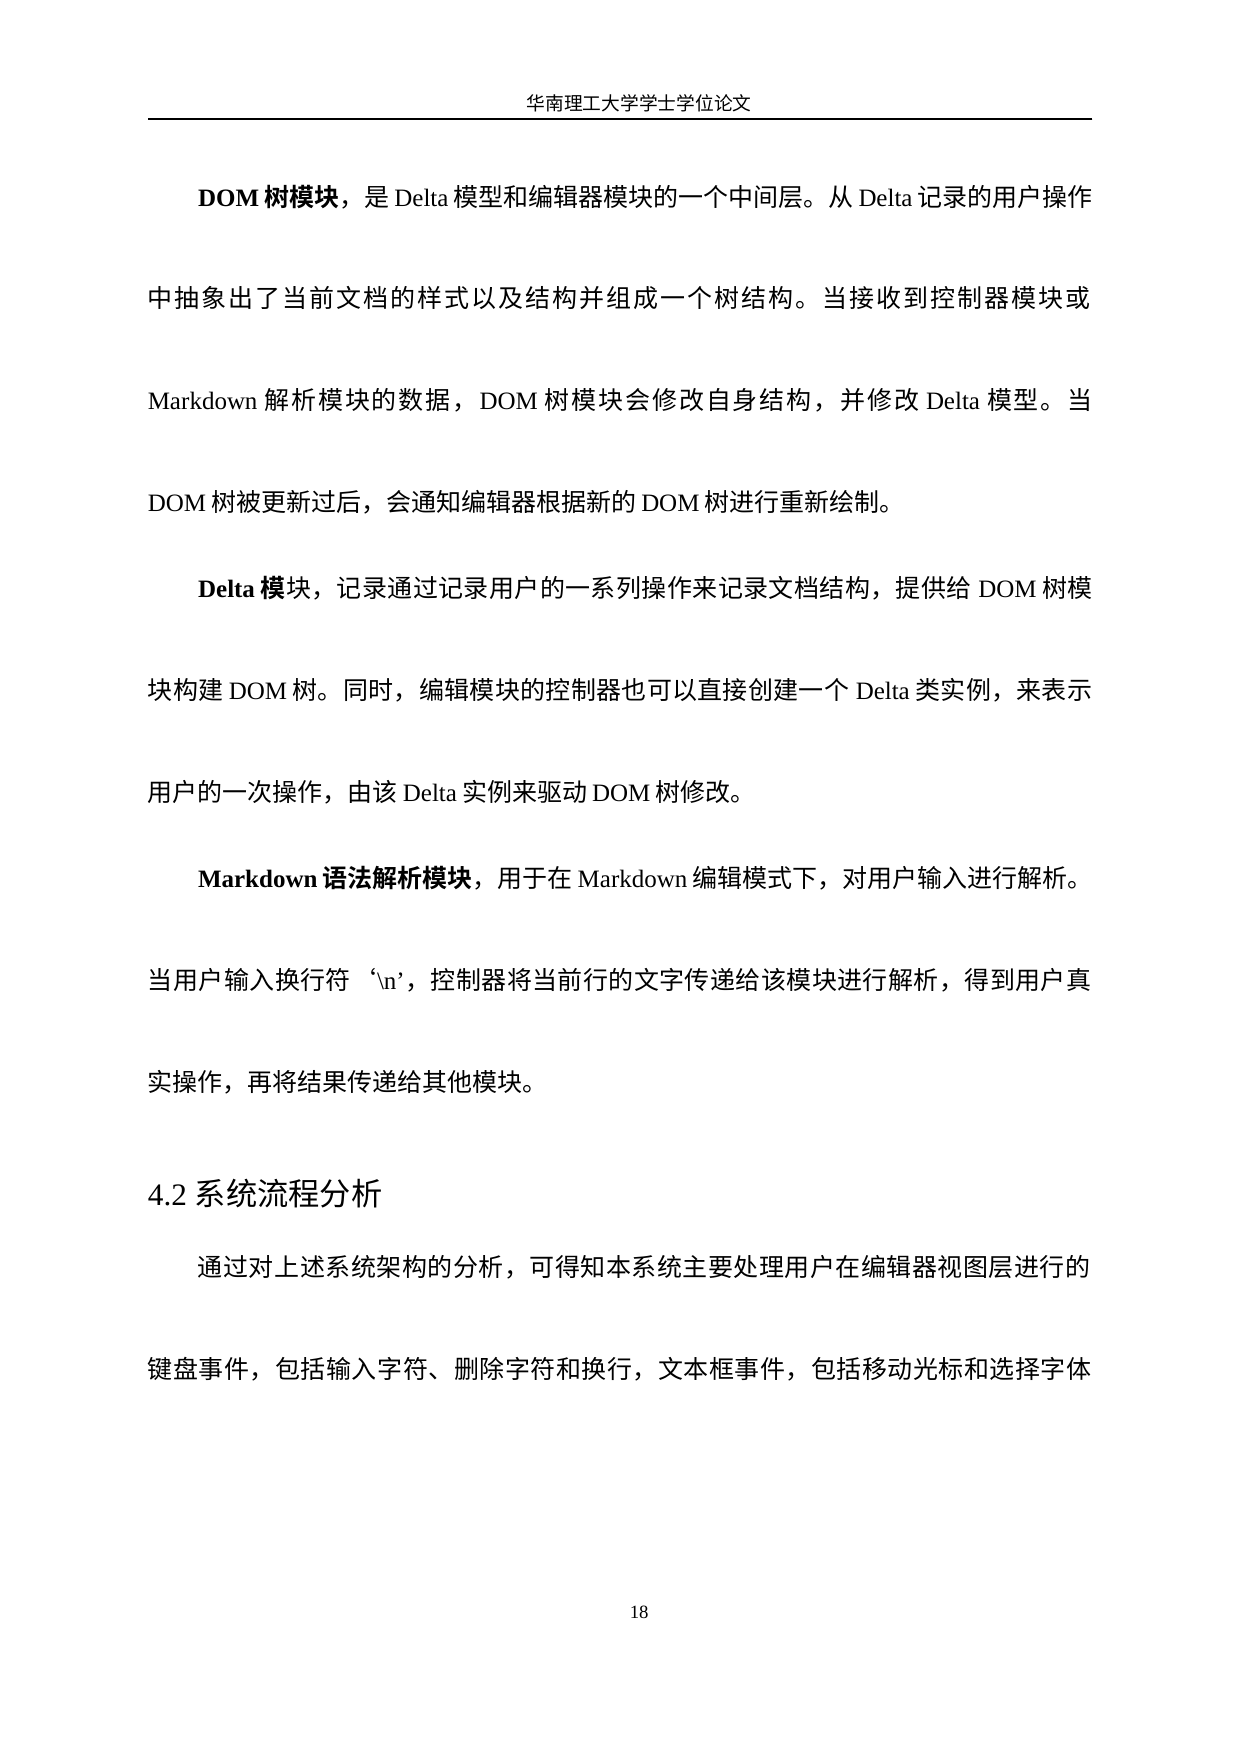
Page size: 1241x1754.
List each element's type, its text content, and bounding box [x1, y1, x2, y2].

text Delta模块，记录通过记录用户的一系列操作来记录文档结构，提供给DOM树模块构建DOM树。同时，编辑模块的控制器也可以直接创建一个Delta类实例，来表示用户的一次操作，由该Delta实例来驱动DOM树修改。 [148, 553, 1092, 824]
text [148, 1232, 1092, 1401]
text Markdown语法解析模块，用于在Markdown编辑模式下，对用户输入进行解析。当用户输入换行符‘\n’，控制器将当前行的文字传递给该模块进行解析，得到用户真实操作，再将结果传递给其他模块。 [148, 843, 1092, 1114]
subtitle 4.2 系统流程分析 [148, 1157, 1092, 1225]
text DOM树模块，是Delta模型和编辑器模块的一个中间层。从Delta记录的用户操作中抽象出了当前文档的样式以及结构并组成一个树结构。当接收到控制器模块或Markdown解析模块的数据，DOM树模块会修改自身结构，并修改Delta模型。当DOM树被更新过后，会通知编辑器根据新的DOM树进行重新绘制。 [148, 161, 1092, 535]
